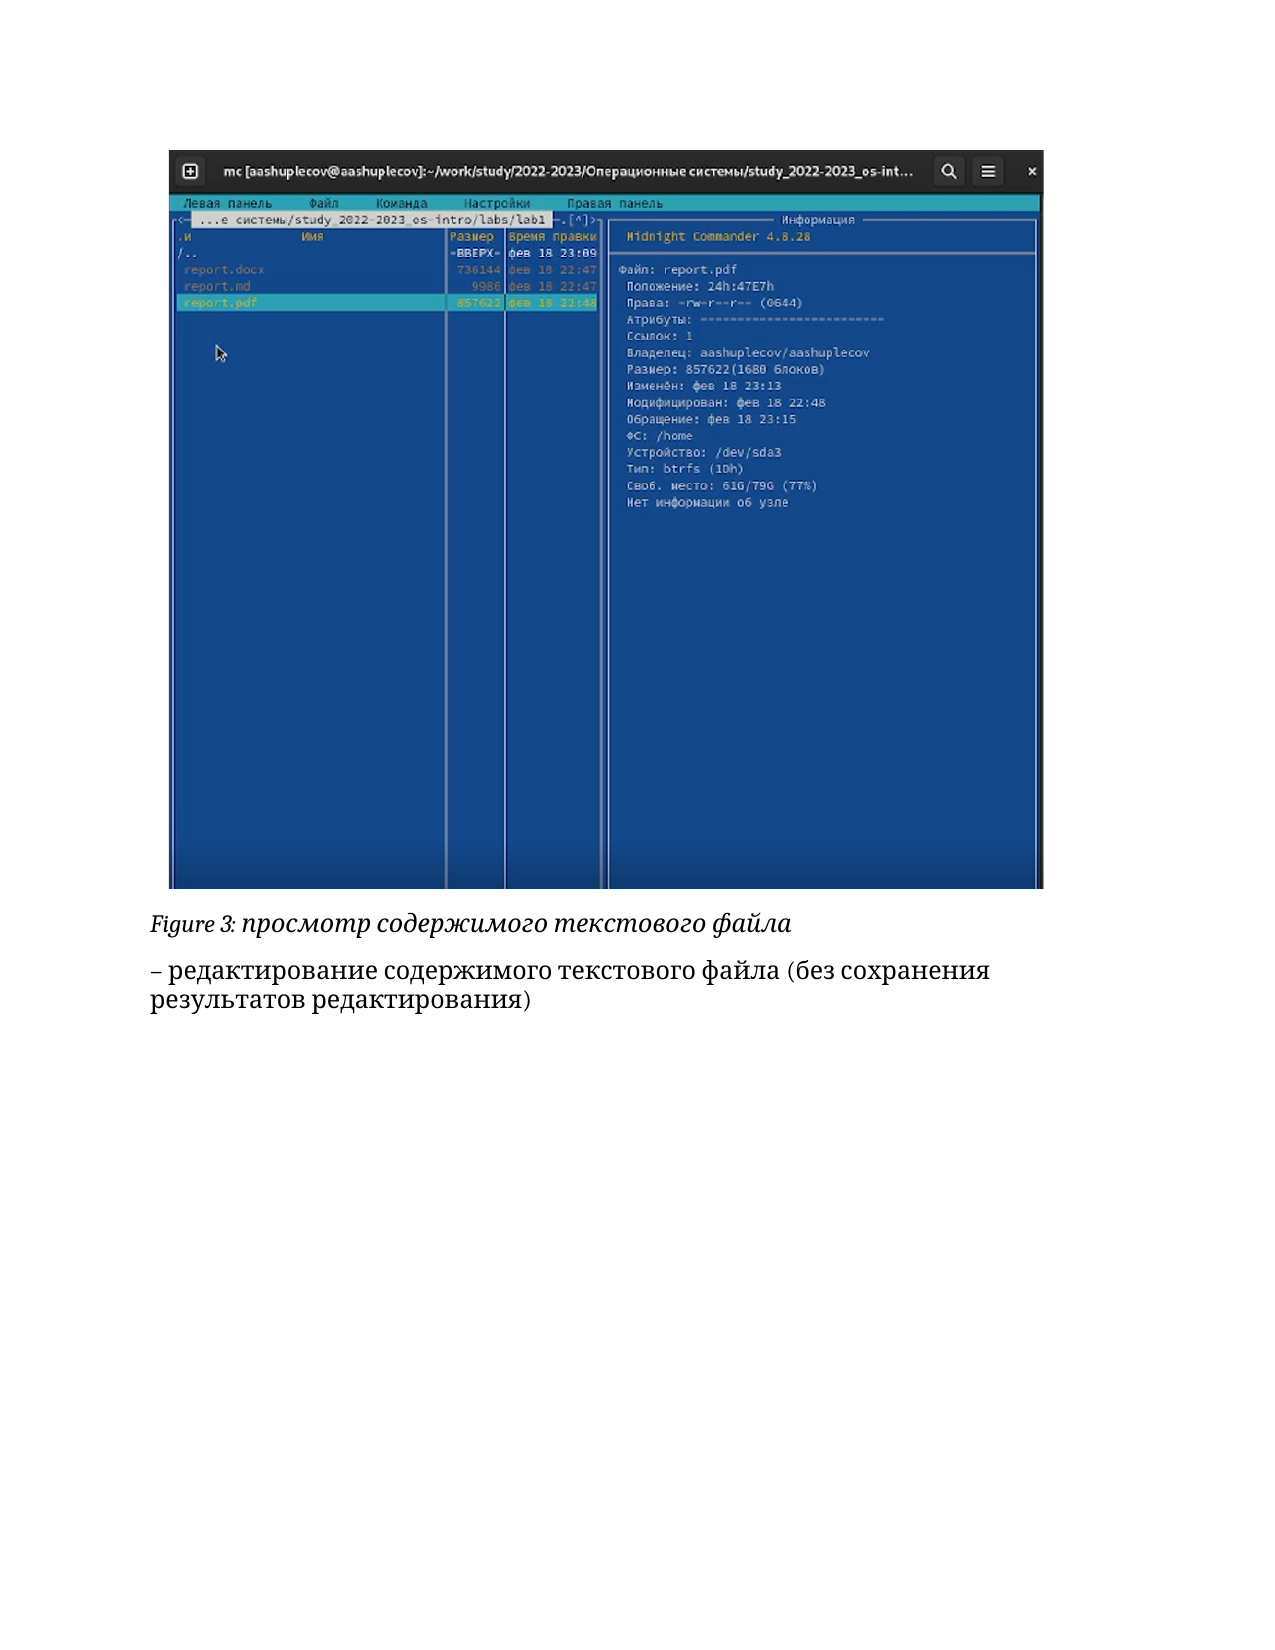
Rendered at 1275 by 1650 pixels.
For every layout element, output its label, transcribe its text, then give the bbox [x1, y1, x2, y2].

text Figure 3: просмотр содержимого текстового файла [150, 909, 1125, 938]
text – редактирование содержимого текстового файла (без сохранения результатов редактирования) [150, 957, 1125, 1014]
picture [168, 150, 1044, 889]
